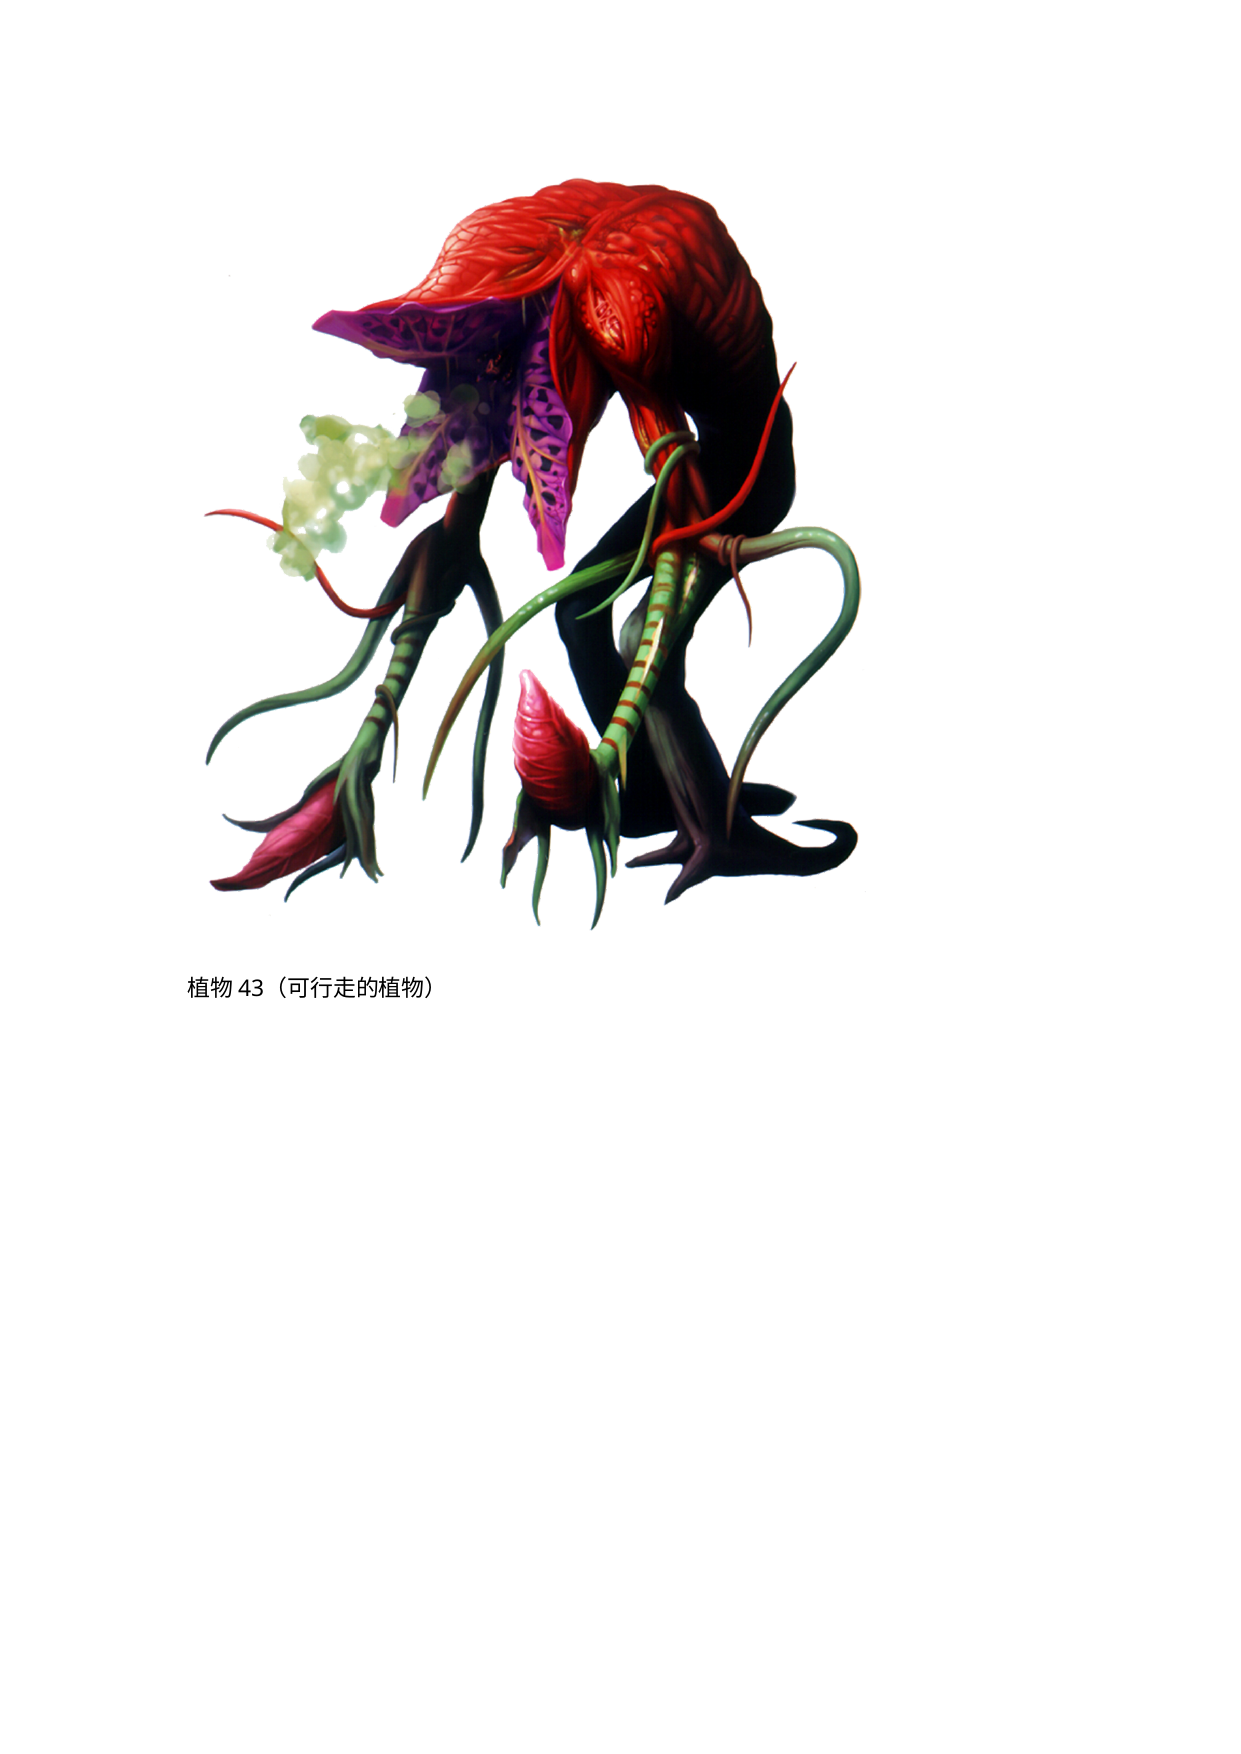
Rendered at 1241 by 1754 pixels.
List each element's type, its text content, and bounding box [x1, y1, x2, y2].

text 植物43（可行走的植物） [187, 970, 1053, 1003]
picture [187, 150, 889, 950]
